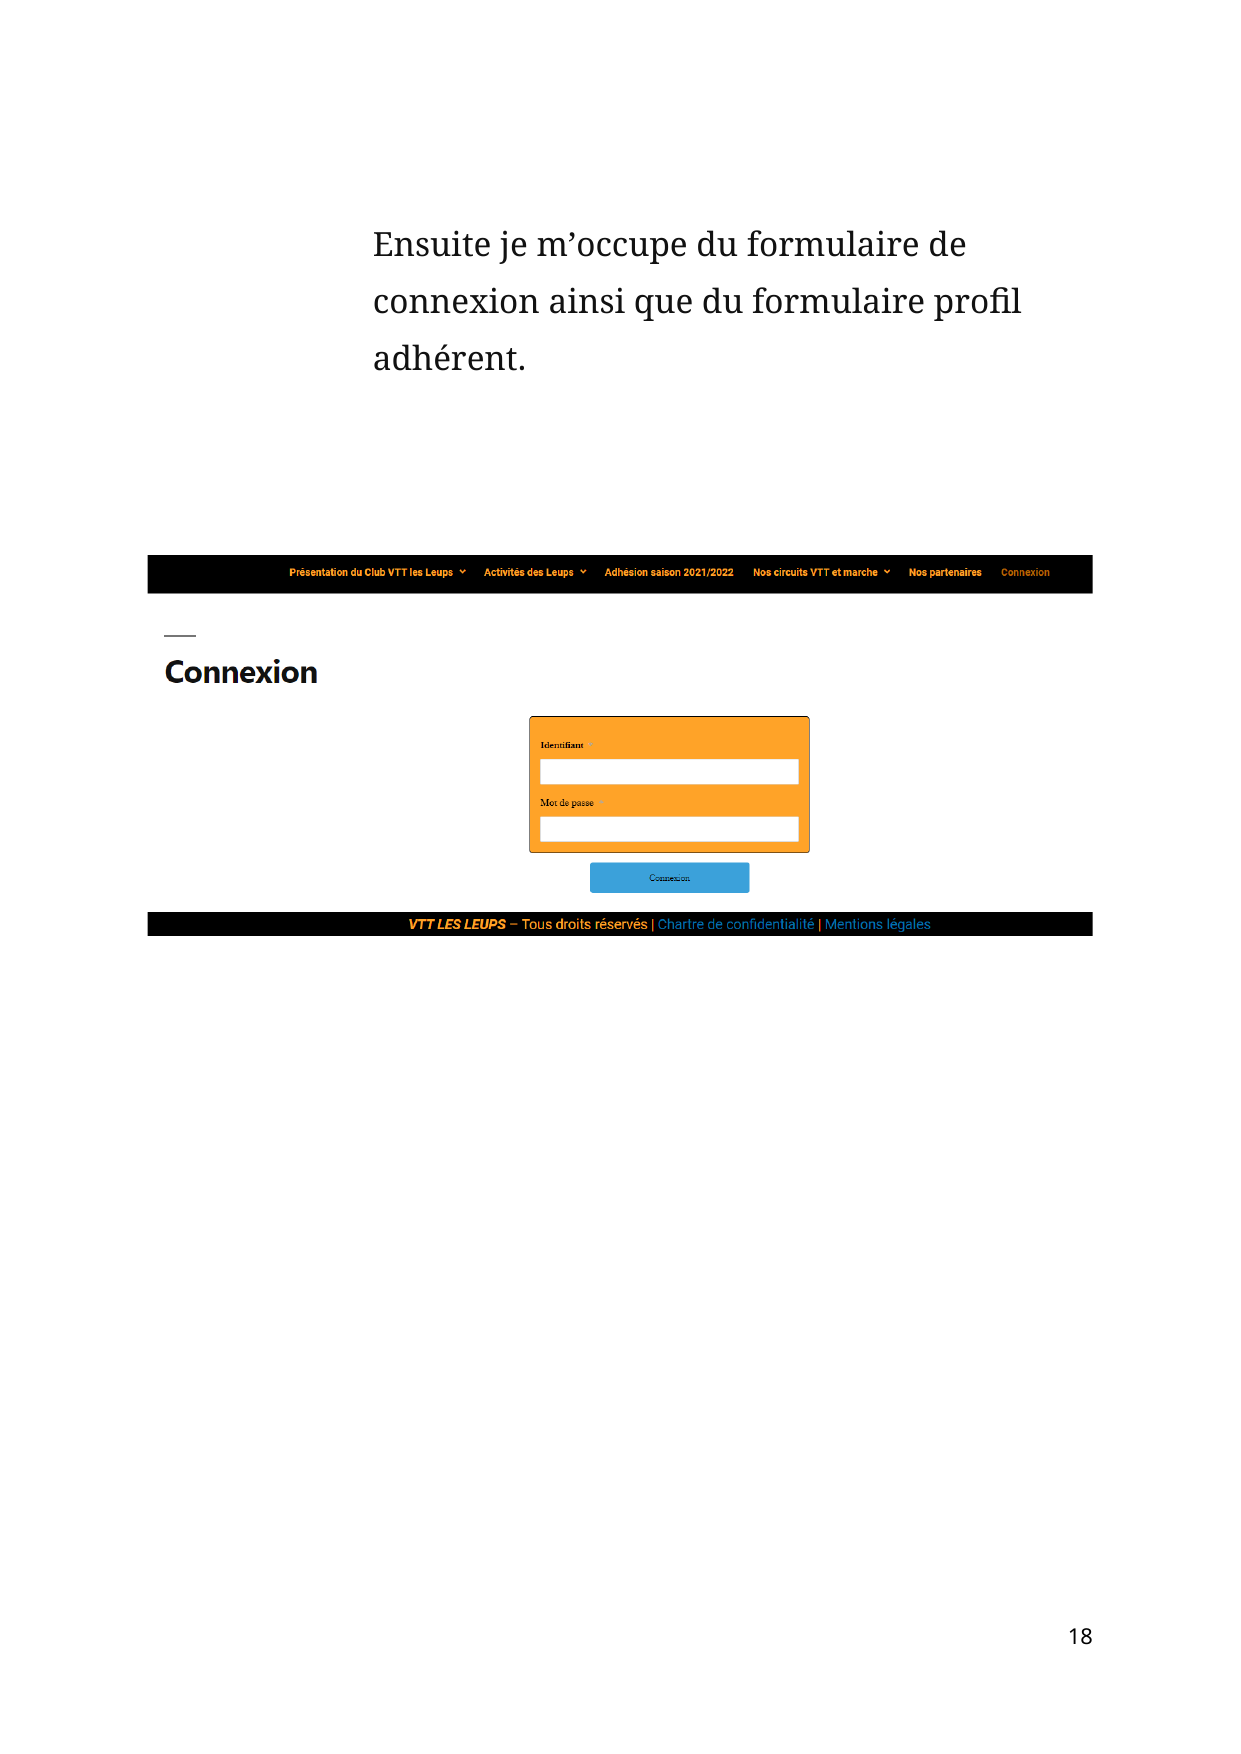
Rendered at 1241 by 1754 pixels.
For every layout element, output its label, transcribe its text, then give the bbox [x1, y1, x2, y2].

text Ensuite je m’occupe du formulaire de connexion ainsi que du formulaire profil adhérent. [373, 221, 1093, 380]
picture [147, 555, 1093, 936]
